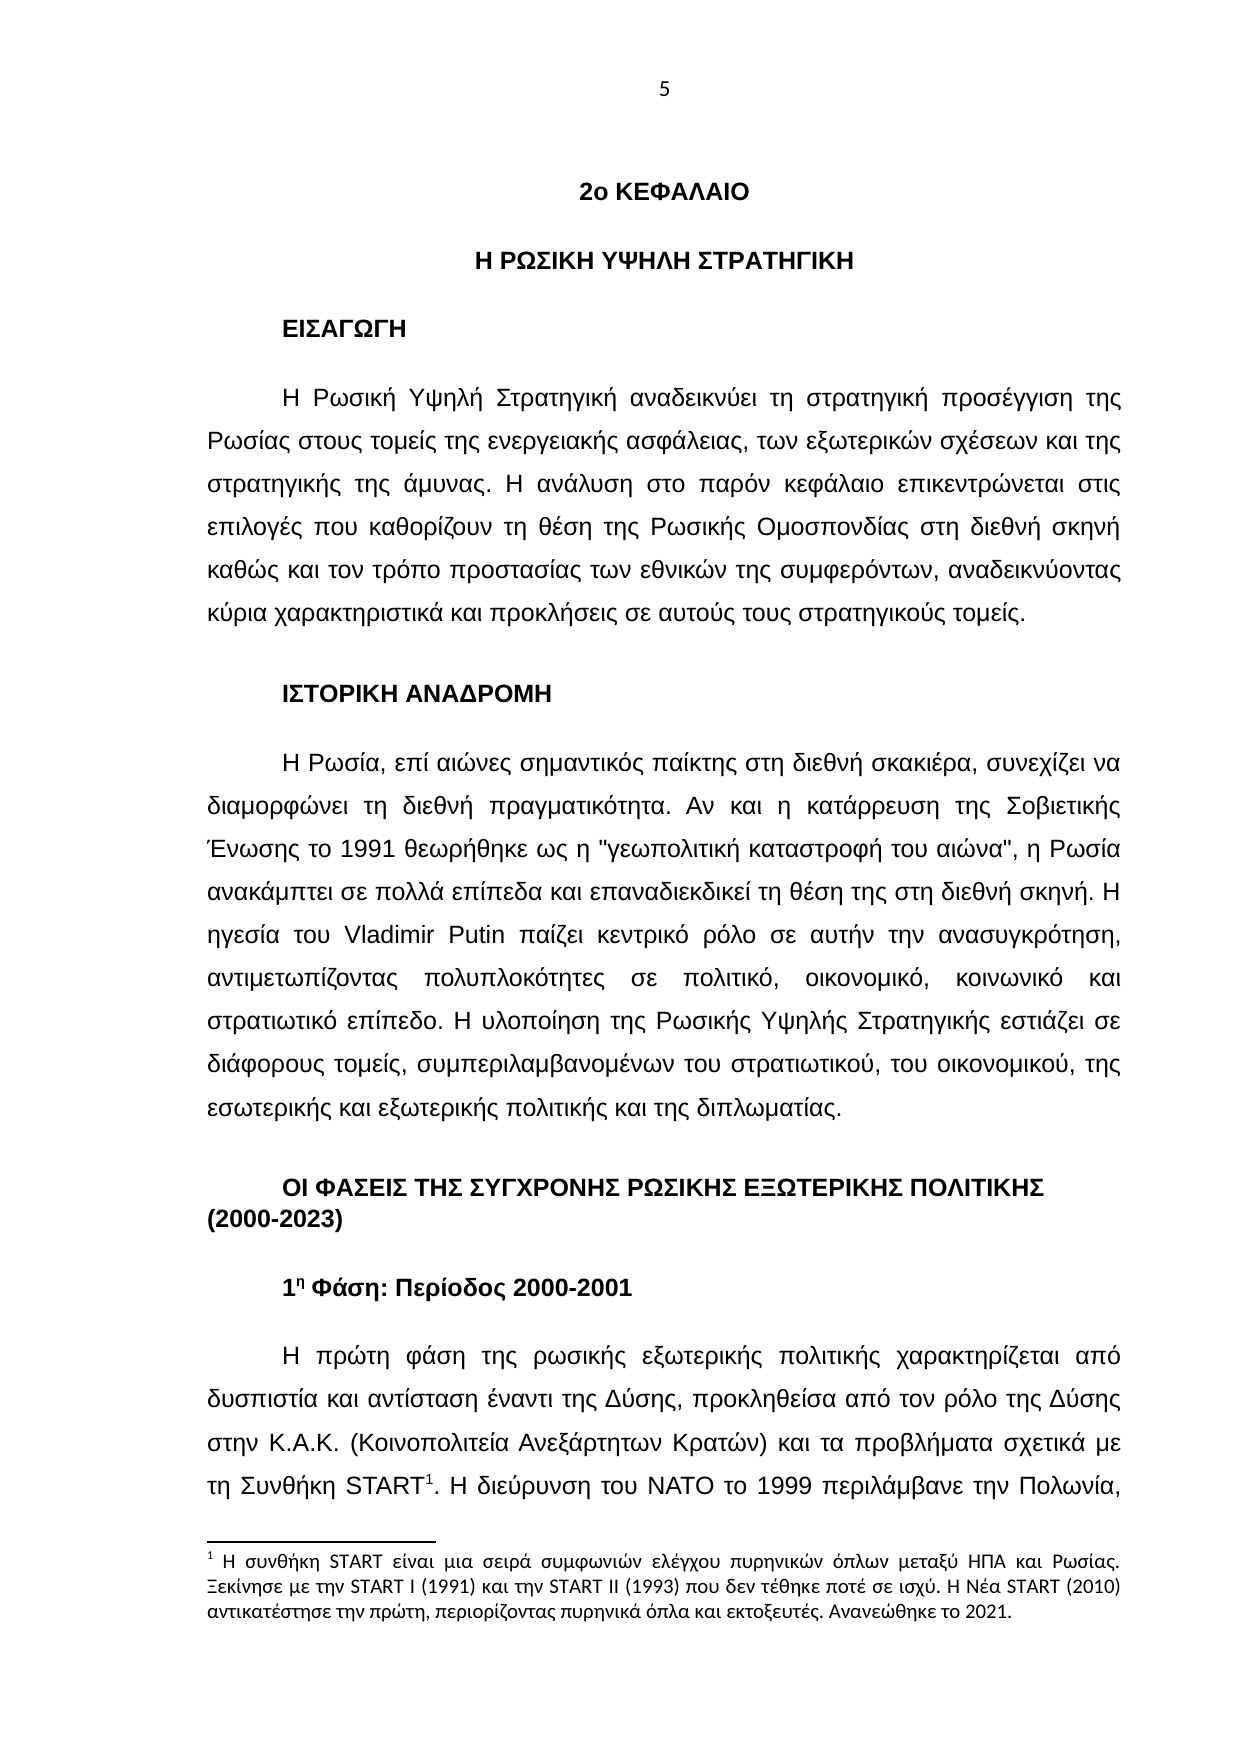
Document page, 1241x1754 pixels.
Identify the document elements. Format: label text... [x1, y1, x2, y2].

subtitle 2ο ΚΕΦΑΛΑΙΟ [207, 177, 1122, 206]
subtitle ΙΣΤΟΡΙΚΗ ΑΝΑΔΡΟΜΗ [207, 679, 1122, 708]
text Η Ρωσία, επί αιώνες σημαντικός παίκτης στη διεθνή σκακιέρα, συνεχίζει να διαμορφώνει τη διεθνή πραγματικότητα. Αν και η κατάρρευση της Σοβιετικής Ένωσης το 1991 θεωρήθηκε ως η "γεωπολιτική καταστροφή του αιώνα", η Ρωσία ανακάμπτει σε πολλά επίπεδα και επαναδιεκδικεί τη θέση της στη διεθνή σκηνή. Η ηγεσία του Vladimir Putin παίζει κεντρικό ρόλο σε αυτήν την ανασυγκρότηση, αντιμετωπίζοντας πολυπλοκότητες σε πολιτικό, οικονομικό, κοινωνικό και στρατιωτικό επίπεδο. Η υλοποίηση της Ρωσικής Υψηλής Στρατηγικής εστιάζει σε διάφορους τομείς, συμπεριλαμβανομένων του στρατιωτικού, του οικονομικού, της εσωτερικής και εξωτερικής πολιτικής και της διπλωματίας. [207, 748, 1122, 1121]
subtitle ΟΙ ΦΑΣΕΙΣ ΤΗΣ ΣΥΓΧΡΟΝΗΣ ΡΩΣΙΚΗΣ ΕΞΩΤΕΡΙΚΗΣ ΠΟΛΙΤΙΚΗΣ (2000-2023) [207, 1173, 1122, 1233]
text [207, 1341, 1122, 1499]
subtitle 1η Φάση: Περίοδος 2000-2001 [207, 1273, 1122, 1302]
text Η Ρωσική Υψηλή Στρατηγική αναδεικνύει τη στρατηγική προσέγγιση της Ρωσίας στους τομείς της ενεργειακής ασφάλειας, των εξωτερικών σχέσεων και της στρατηγικής της άμυνας. Η ανάλυση στο παρόν κεφάλαιο επικεντρώνεται στις επιλογές που καθορίζουν τη θέση της Ρωσικής Ομοσπονδίας στη διεθνή σκηνή καθώς και τον τρόπο προστασίας των εθνικών της συμφερόντων, αναδεικνύοντας κύρια χαρακτηριστικά και προκλήσεις σε αυτούς τους στρατηγικούς τομείς. [207, 383, 1122, 627]
subtitle Η ΡΩΣΙΚΗ ΥΨΗΛΗ ΣΤΡΑΤΗΓΙΚΗ [207, 246, 1122, 274]
subtitle ΕΙΣΑΓΩΓΗ [207, 314, 1122, 343]
